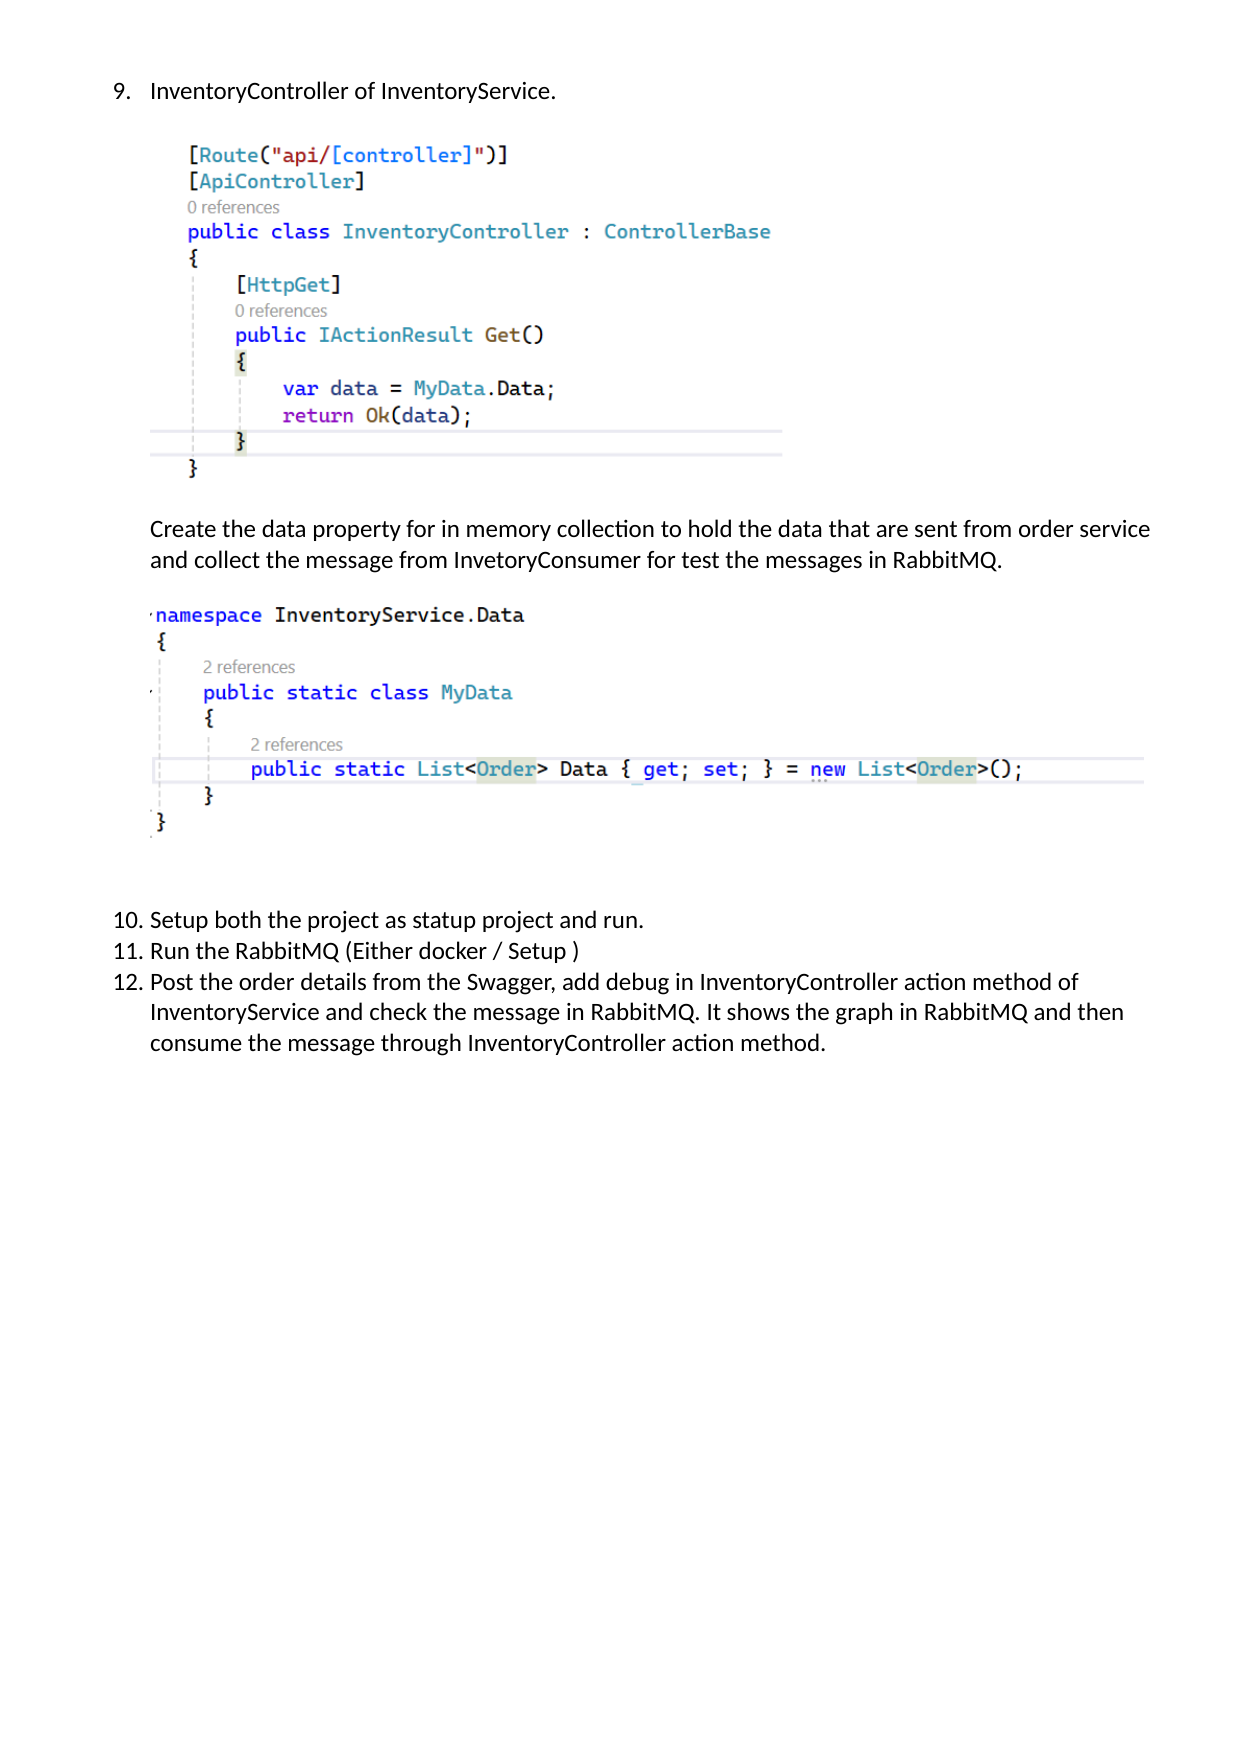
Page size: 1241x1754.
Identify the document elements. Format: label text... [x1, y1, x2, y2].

list InventoryController of InventoryService. [112, 75, 1165, 106]
list Run the RabbitMQ (Either docker / Setup ) [112, 935, 1165, 966]
list Setup both the project as statup project and run. [112, 904, 1165, 935]
list Create the data property for in memory collection to hold the data that are sent from order service and collect the message from InvetoryConsumer for test the messages in RabbitMQ. [150, 513, 1165, 574]
list Post the order details from the Swagger, add debug in InventoryController action method of InventoryService and check the message in RabbitMQ. It shows the graph in RabbitMQ and then consume the message through InventoryController action method. [112, 966, 1165, 1057]
picture [150, 605, 1144, 844]
picture [150, 136, 783, 483]
